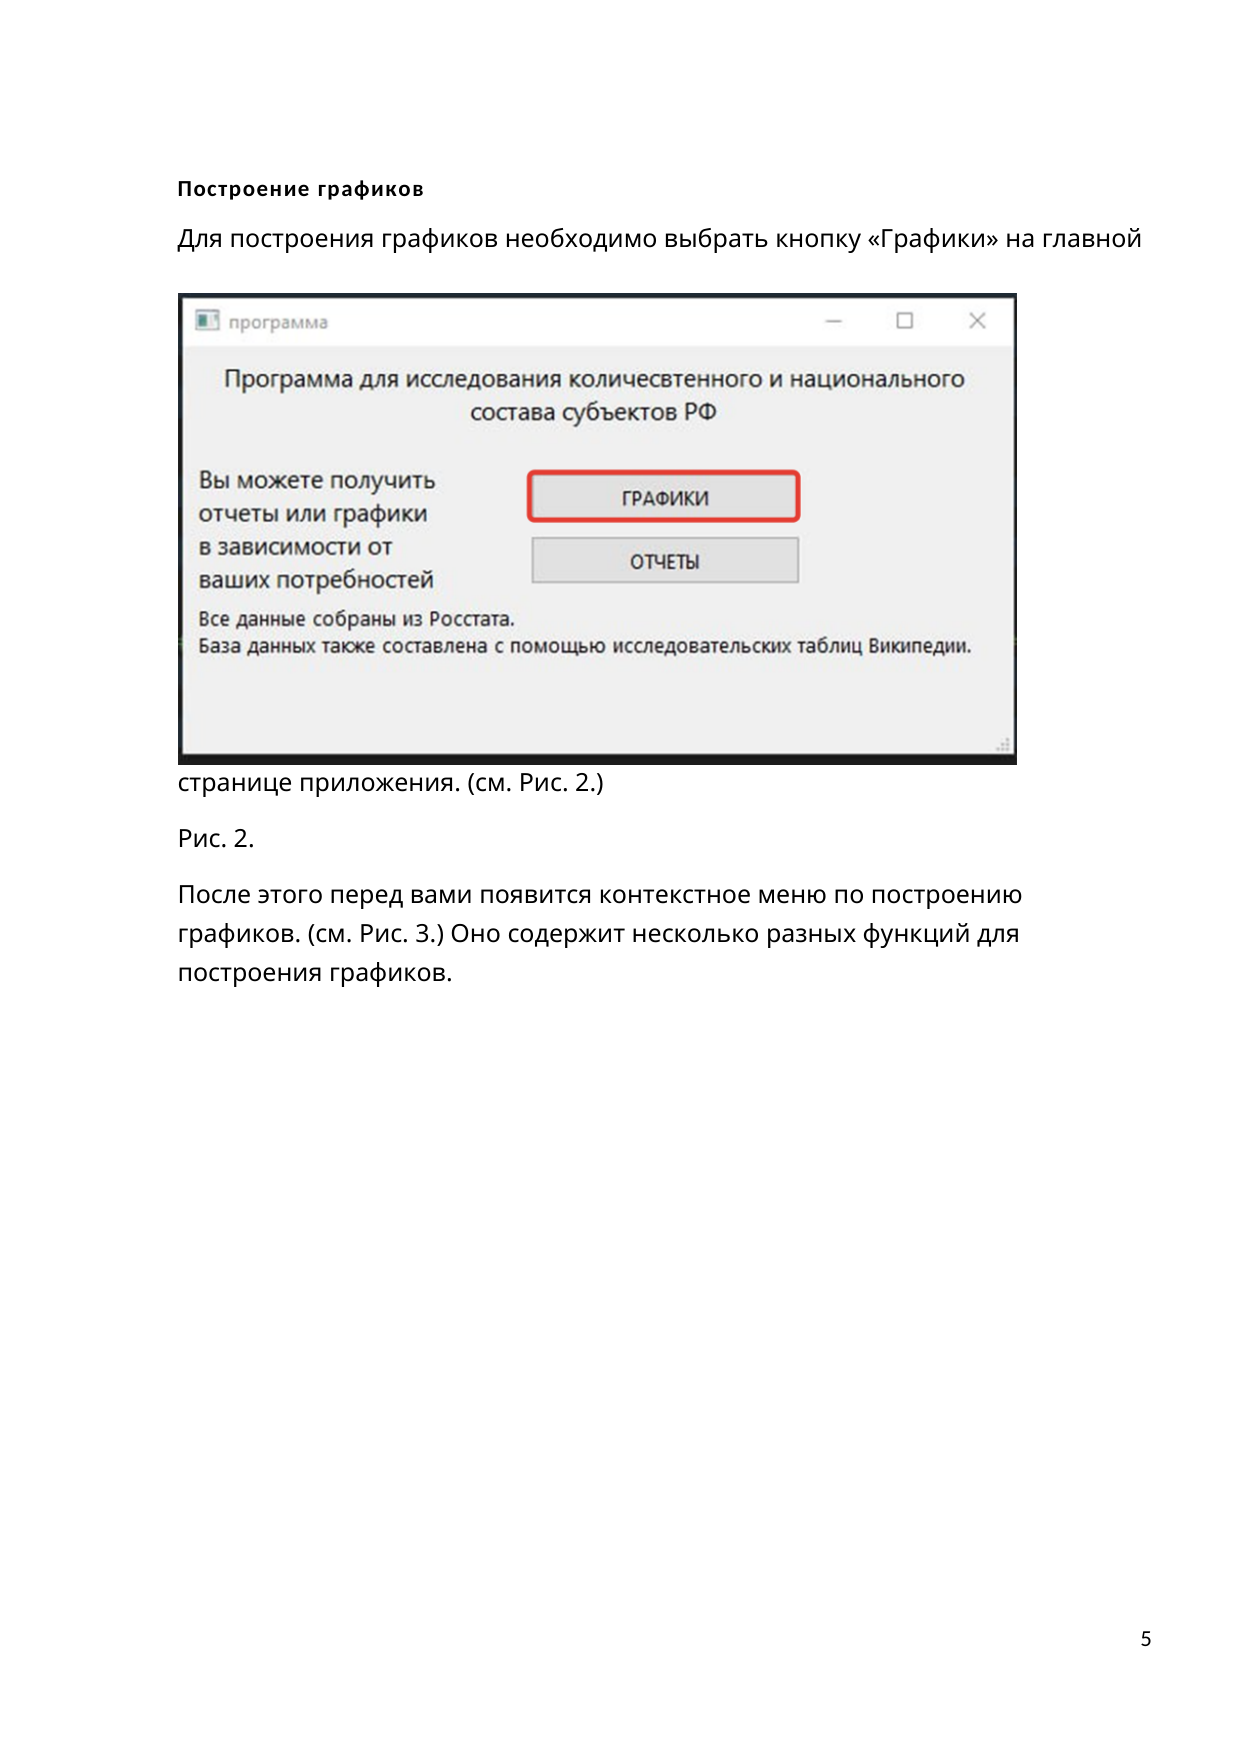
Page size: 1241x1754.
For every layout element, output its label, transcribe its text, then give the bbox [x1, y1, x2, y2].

subtitle Построение графиков [177, 174, 1152, 202]
picture [177, 293, 1018, 765]
text Рис. 2. [177, 820, 1152, 854]
text После этого перед вами появится контекстное меню по построению графиков. (см. Рис. 3.) Оно содержит несколько разных функций для построения графиков. [177, 876, 1152, 989]
